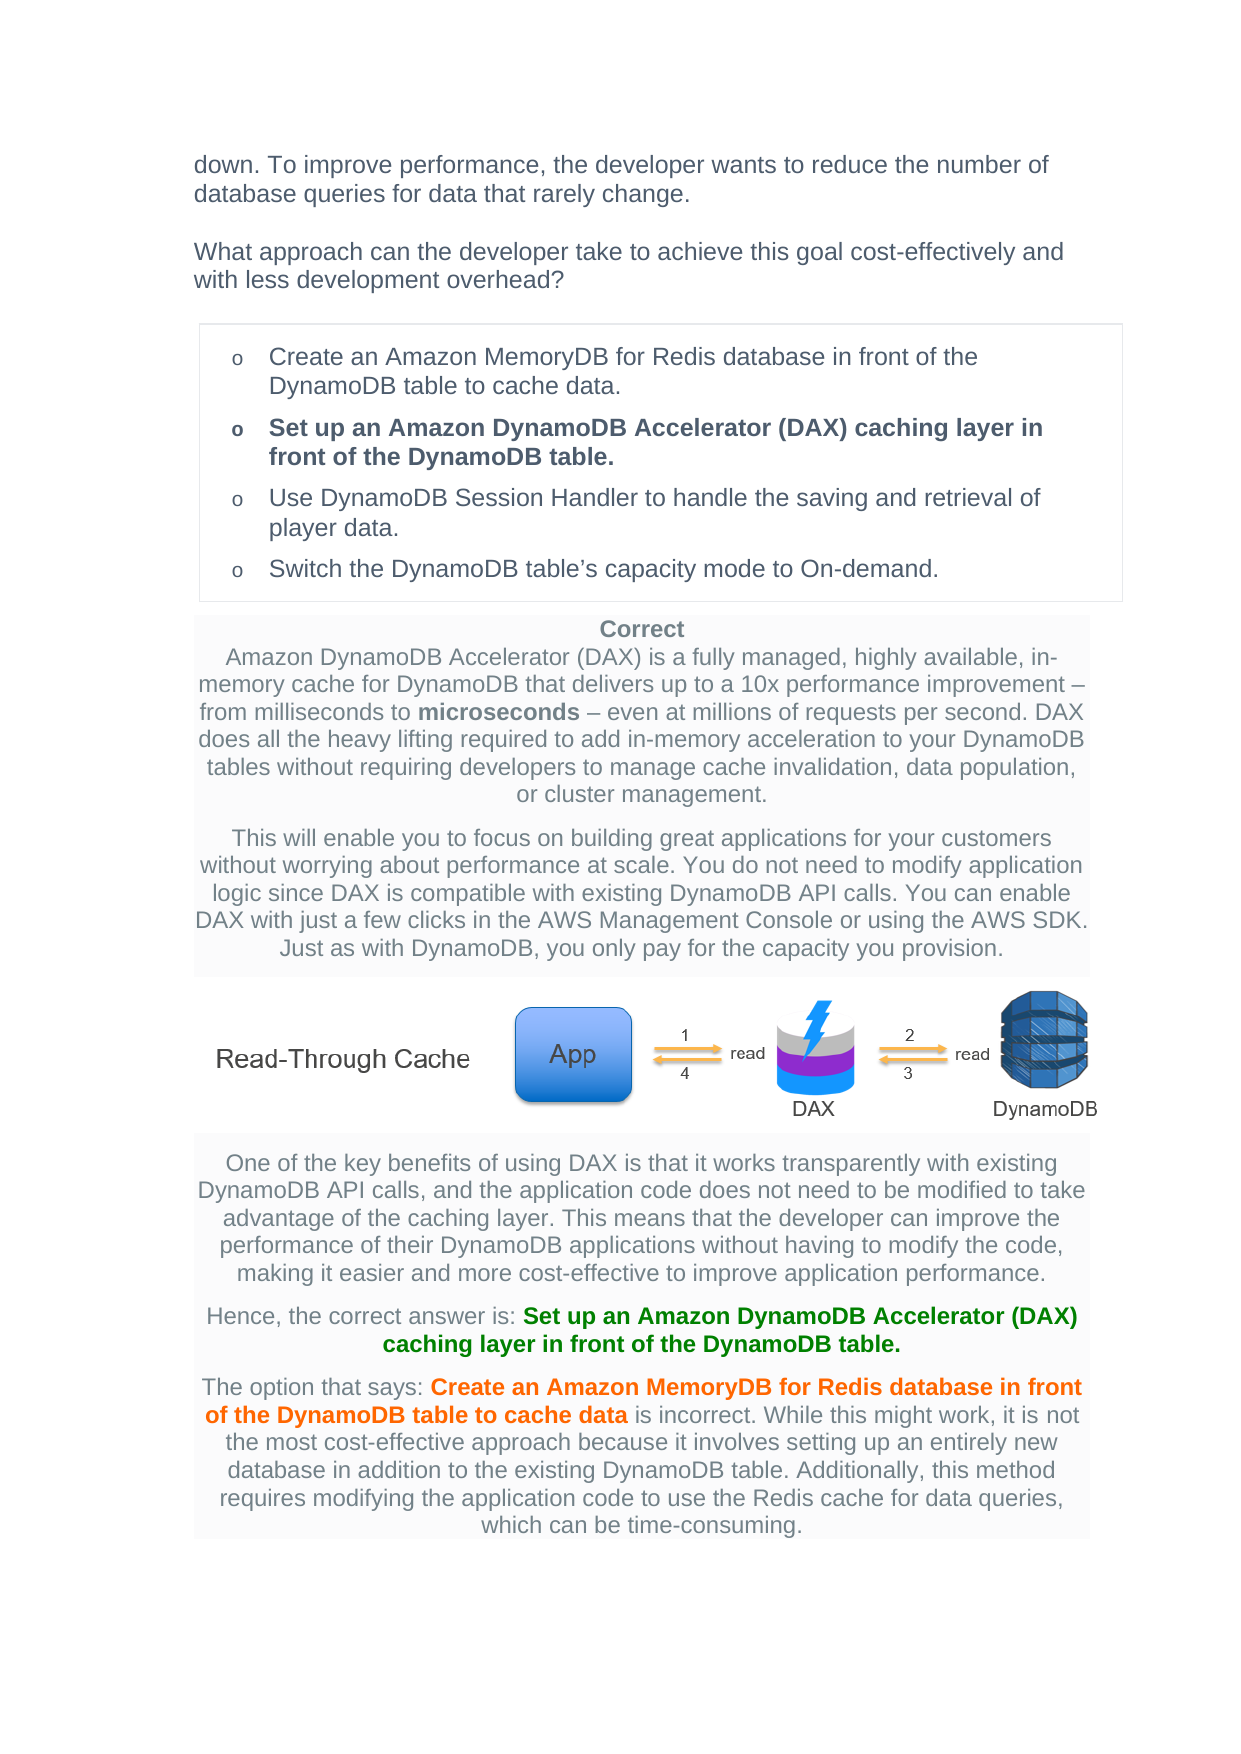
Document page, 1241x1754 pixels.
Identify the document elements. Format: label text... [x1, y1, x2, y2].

picture [193, 977, 1134, 1133]
text One of the key benefits of using DAX is that it works transparently with existing DynamoDB API calls, and the application code does not need to be modified to take advantage of the caching layer. This means that the developer can improve the performance of their DynamoDB applications without having to modify the code, making it easier and more cost-effective to improve application performance. [194, 1149, 1090, 1287]
text Hence, the correct answer is: Set up an Amazon DynamoDB Accelerator (DAX) caching layer in front of the DynamoDB table. [194, 1302, 1090, 1357]
list Create an Amazon MemoryDB for Redis database in front of the DynamoDB table to cache data. [200, 325, 1122, 394]
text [194, 150, 1090, 207]
text This will enable you to focus on building great applications for your customers without worrying about performance at scale. You do not need to modify application logic since DAX is compatible with existing DynamoDB API calls. You can enable DAX with just a few clicks in the AWS Management Console or using the AWS SDK. Just as with DynamoDB, you only pay for the capacity you provision. [194, 824, 1090, 962]
text Correct [194, 615, 1090, 642]
list Switch the DynamoDB table’s capacity mode to On-demand. [200, 536, 1122, 601]
list Use DynamoDB Session Handler to handle the saving and retrieval of player data. [200, 465, 1122, 536]
text Amazon DynamoDB Accelerator (DAX) is a fully managed, highly available, in-memory cache for DynamoDB that delivers up to a 10x performance improvement – from milliseconds to microseconds – even at millions of requests per second. DAX does all the heavy lifting required to add in-memory acceleration to your DynamoDB tables without requiring developers to manage cache invalidation, data population, or cluster management. [194, 642, 1090, 808]
text The option that says: Create an Amazon MemoryDB for Redis database in front of the DynamoDB table to cache data is incorrect. While this might work, it is not the most cost-effective approach because it involves setting up an entirely new database in addition to the existing DynamoDB table. Additionally, this method requires modifying the application code to use the Redis cache for data queries, which can be time-consuming. [194, 1373, 1090, 1539]
list Set up an Amazon DynamoDB Accelerator (DAX) caching layer in front of the DynamoDB table. [200, 394, 1122, 465]
text What approach can the developer take to achieve this goal cost-effectively and with less development overhead? [194, 237, 1090, 294]
